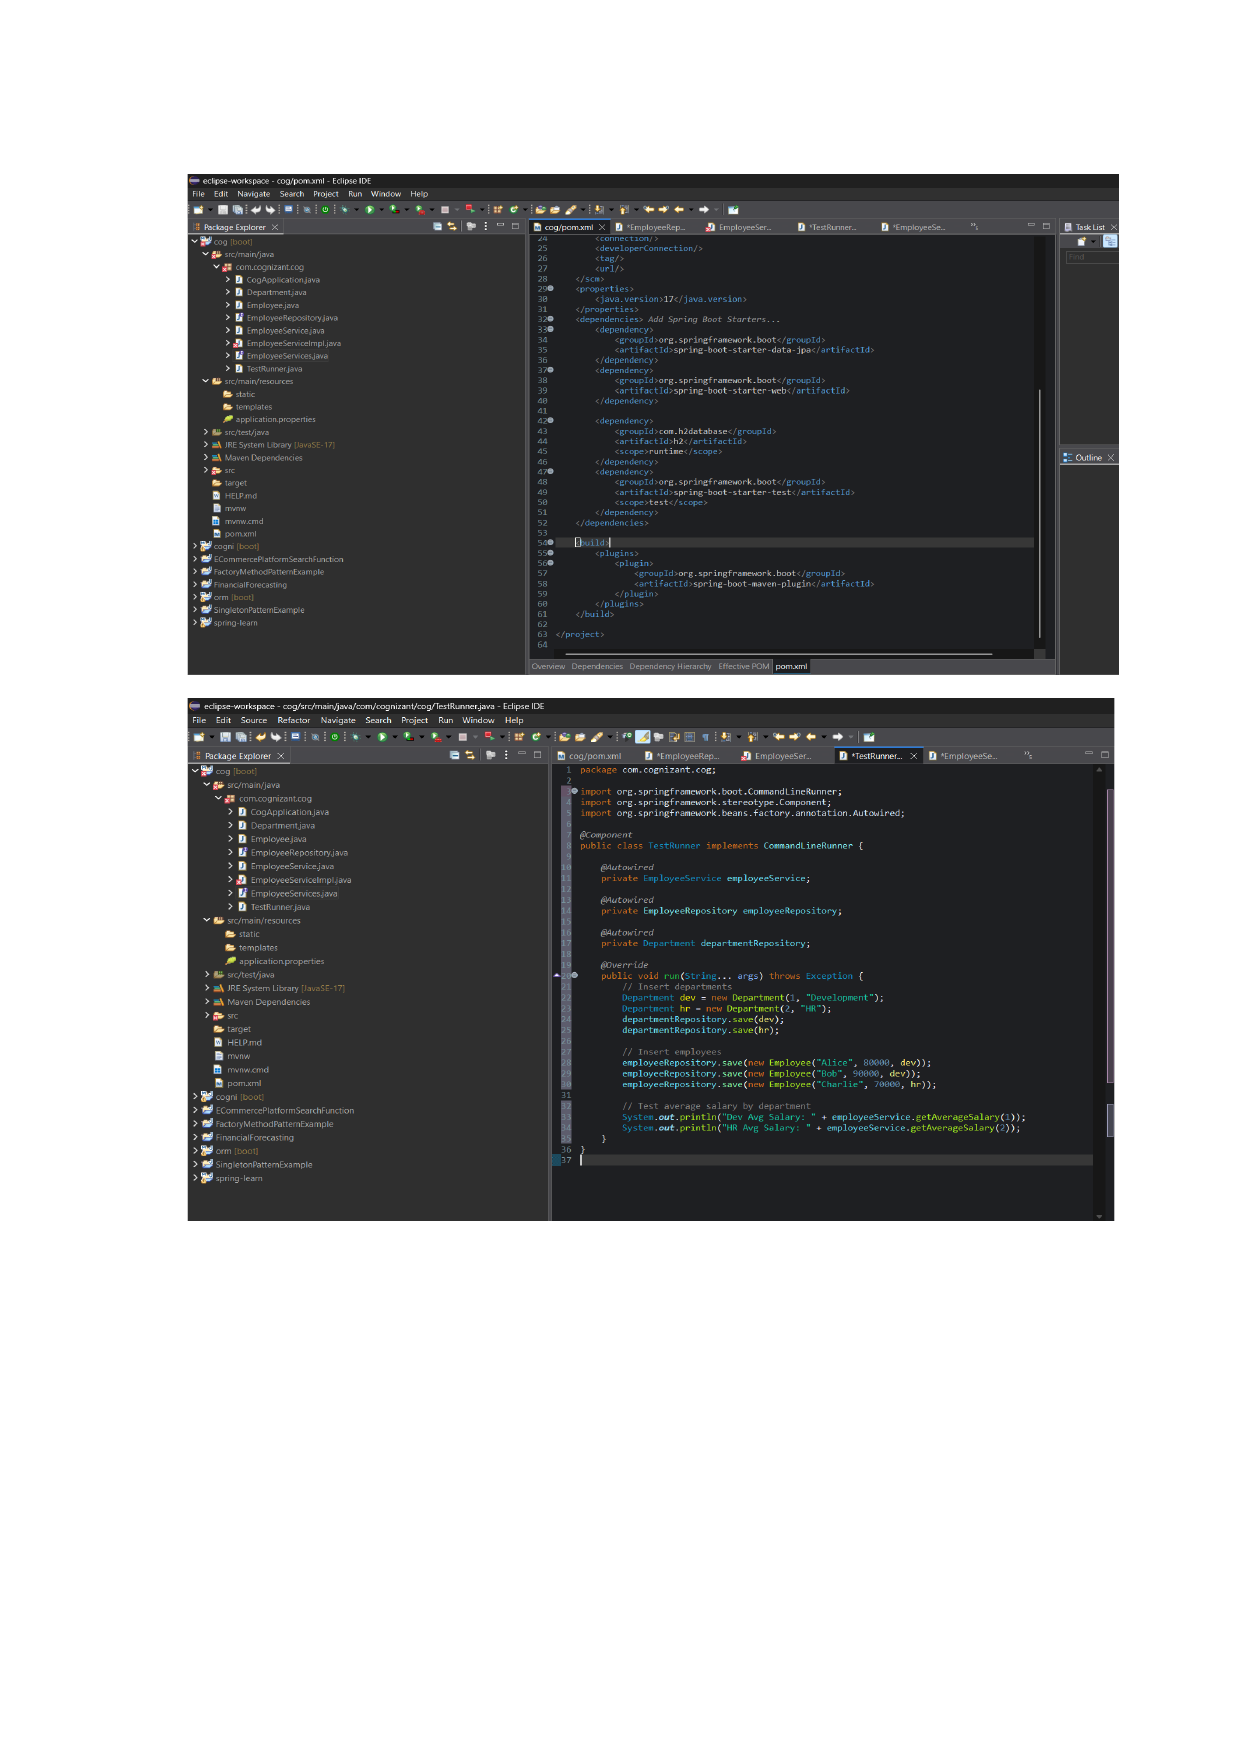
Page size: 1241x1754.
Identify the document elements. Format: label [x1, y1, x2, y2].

picture [187, 174, 1119, 675]
picture [187, 698, 1115, 1221]
